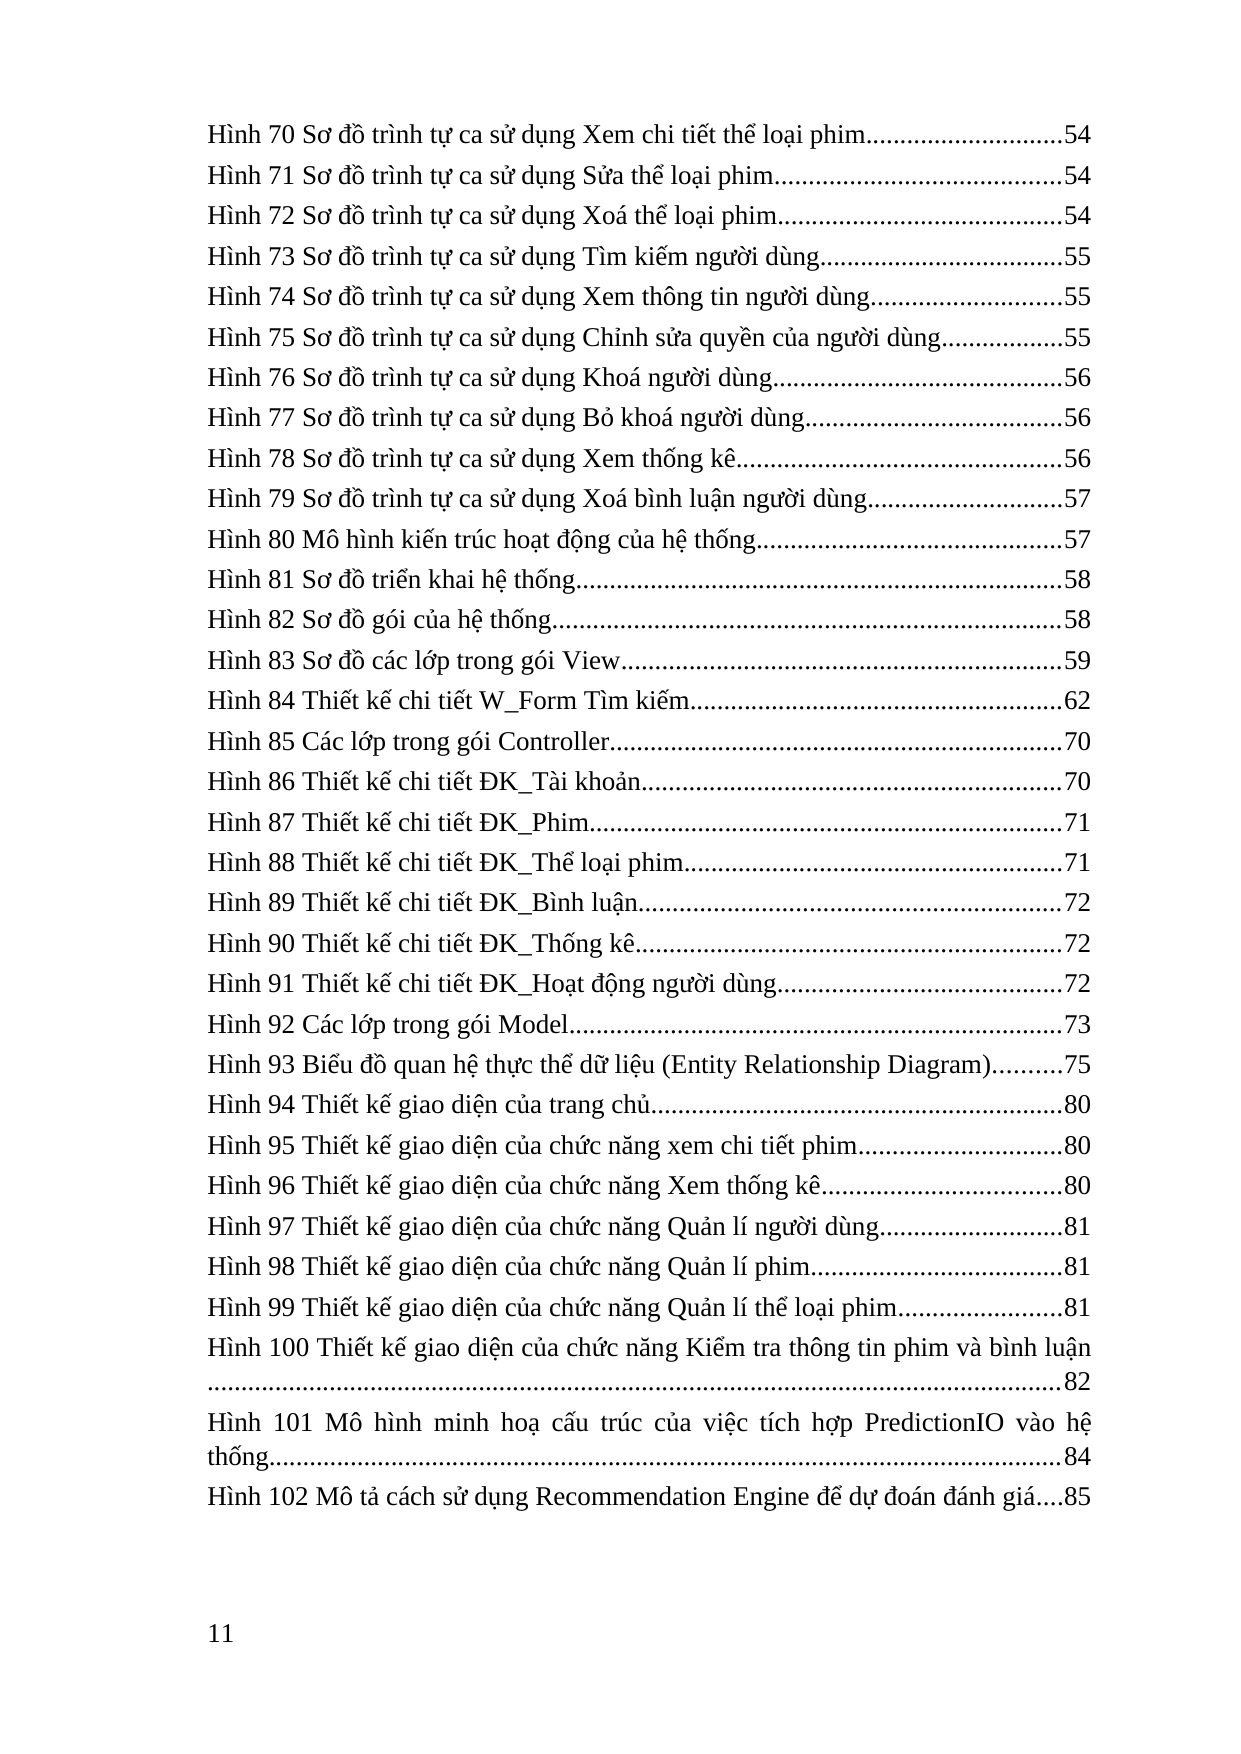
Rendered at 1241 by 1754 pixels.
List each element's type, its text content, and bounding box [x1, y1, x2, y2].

text Hình 70 Sơ đồ trình tự ca sử dụng Xem chi tiết thể loại phim 54 [207, 118, 1093, 150]
text Hình 87 Thiết kế chi tiết ĐK_Phim 71 [207, 806, 1093, 837]
text Hình 98 Thiết kế giao diện của chức năng Quản lí phim 81 [207, 1250, 1093, 1281]
text Hình 99 Thiết kế giao diện của chức năng Quản lí thể loại phim 81 [207, 1291, 1093, 1322]
text Hình 89 Thiết kế chi tiết ĐK_Bình luận 72 [207, 886, 1093, 918]
text Hình 82 Sơ đồ gói của hệ thống 58 [207, 603, 1093, 635]
text Hình 78 Sơ đồ trình tự ca sử dụng Xem thống kê 56 [207, 442, 1093, 473]
text Hình 73 Sơ đồ trình tự ca sử dụng Tìm kiếm người dùng 55 [207, 240, 1093, 271]
text Hình 100 Thiết kế giao diện của chức năng Kiểm tra thông tin phim và bình luận 82 [207, 1331, 1093, 1396]
text Hình 79 Sơ đồ trình tự ca sử dụng Xoá bình luận người dùng 57 [207, 482, 1093, 513]
text Hình 81 Sơ đồ triển khai hệ thống 58 [207, 563, 1093, 594]
text Hình 72 Sơ đồ trình tự ca sử dụng Xoá thể loại phim 54 [207, 199, 1093, 231]
text Hình 92 Các lớp trong gói Model 73 [207, 1008, 1093, 1039]
text Hình 71 Sơ đồ trình tự ca sử dụng Sửa thể loại phim 54 [207, 159, 1093, 190]
text Hình 80 Mô hình kiến trúc hoạt động của hệ thống 57 [207, 523, 1093, 554]
text Hình 91 Thiết kế chi tiết ĐK_Hoạt động người dùng 72 [207, 967, 1093, 998]
text Hình 102 Mô tả cách sử dụng Recommendation Engine để dự đoán đánh giá 85 [207, 1480, 1093, 1511]
text Hình 95 Thiết kế giao diện của chức năng xem chi tiết phim 80 [207, 1129, 1093, 1160]
text Hình 83 Sơ đồ các lớp trong gói View 59 [207, 644, 1093, 675]
text Hình 85 Các lớp trong gói Controller 70 [207, 725, 1093, 756]
text Hình 75 Sơ đồ trình tự ca sử dụng Chỉnh sửa quyền của người dùng 55 [207, 321, 1093, 352]
text Hình 74 Sơ đồ trình tự ca sử dụng Xem thông tin người dùng 55 [207, 280, 1093, 311]
text Hình 88 Thiết kế chi tiết ĐK_Thể loại phim 71 [207, 846, 1093, 877]
text Hình 93 Biểu đồ quan hệ thực thể dữ liệu (Entity Relationship Diagram) 75 [207, 1048, 1093, 1079]
text Hình 77 Sơ đồ trình tự ca sử dụng Bỏ khoá người dùng 56 [207, 401, 1093, 433]
text Hình 97 Thiết kế giao diện của chức năng Quản lí người dùng 81 [207, 1210, 1093, 1241]
text Hình 86 Thiết kế chi tiết ĐK_Tài khoản 70 [207, 765, 1093, 796]
text Hình 96 Thiết kế giao diện của chức năng Xem thống kê 80 [207, 1169, 1093, 1201]
text Hình 94 Thiết kế giao diện của trang chủ 80 [207, 1088, 1093, 1120]
text Hình 84 Thiết kế chi tiết W_Form Tìm kiếm 62 [207, 684, 1093, 716]
text Hình 76 Sơ đồ trình tự ca sử dụng Khoá người dùng 56 [207, 361, 1093, 392]
text Hình 101 Mô hình minh hoạ cấu trúc của việc tích hợp PredictionIO vào hệ thống 84 [207, 1406, 1093, 1471]
text Hình 90 Thiết kế chi tiết ĐK_Thống kê 72 [207, 927, 1093, 958]
